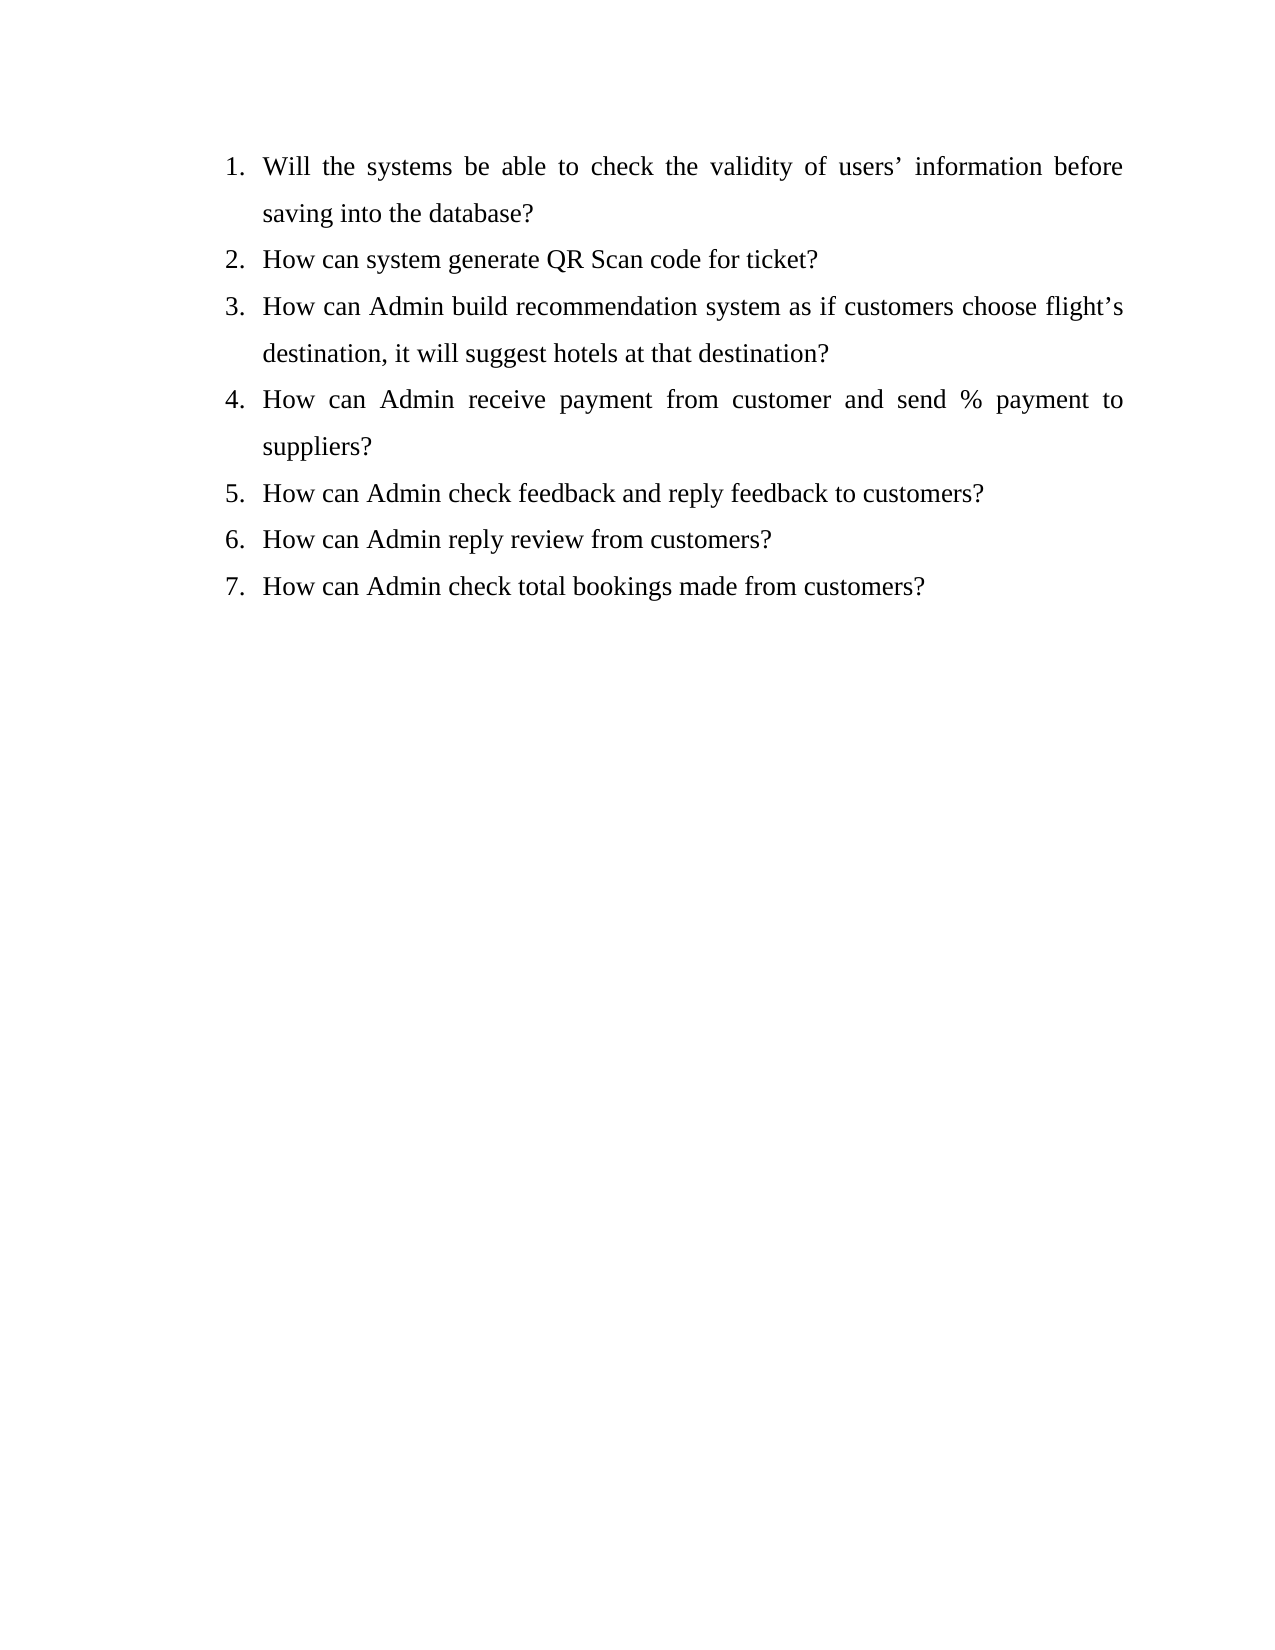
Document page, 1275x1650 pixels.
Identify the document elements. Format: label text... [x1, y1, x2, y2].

list How can Admin check total bookings made from customers? [225, 570, 1125, 601]
list How can Admin receive payment from customer and send % payment to suppliers? [225, 383, 1125, 461]
list Will the systems be able to check the validity of users’ information before saving into the database? [225, 150, 1125, 228]
list How can Admin build recommendation system as if customers choose flight’s destination, it will suggest hotels at that destination? [225, 290, 1125, 368]
list How can Admin check feedback and reply feedback to customers? [225, 477, 1125, 508]
list How can system generate QR Scan code for ticket? [225, 243, 1125, 274]
list How can Admin reply review from customers? [225, 523, 1125, 554]
